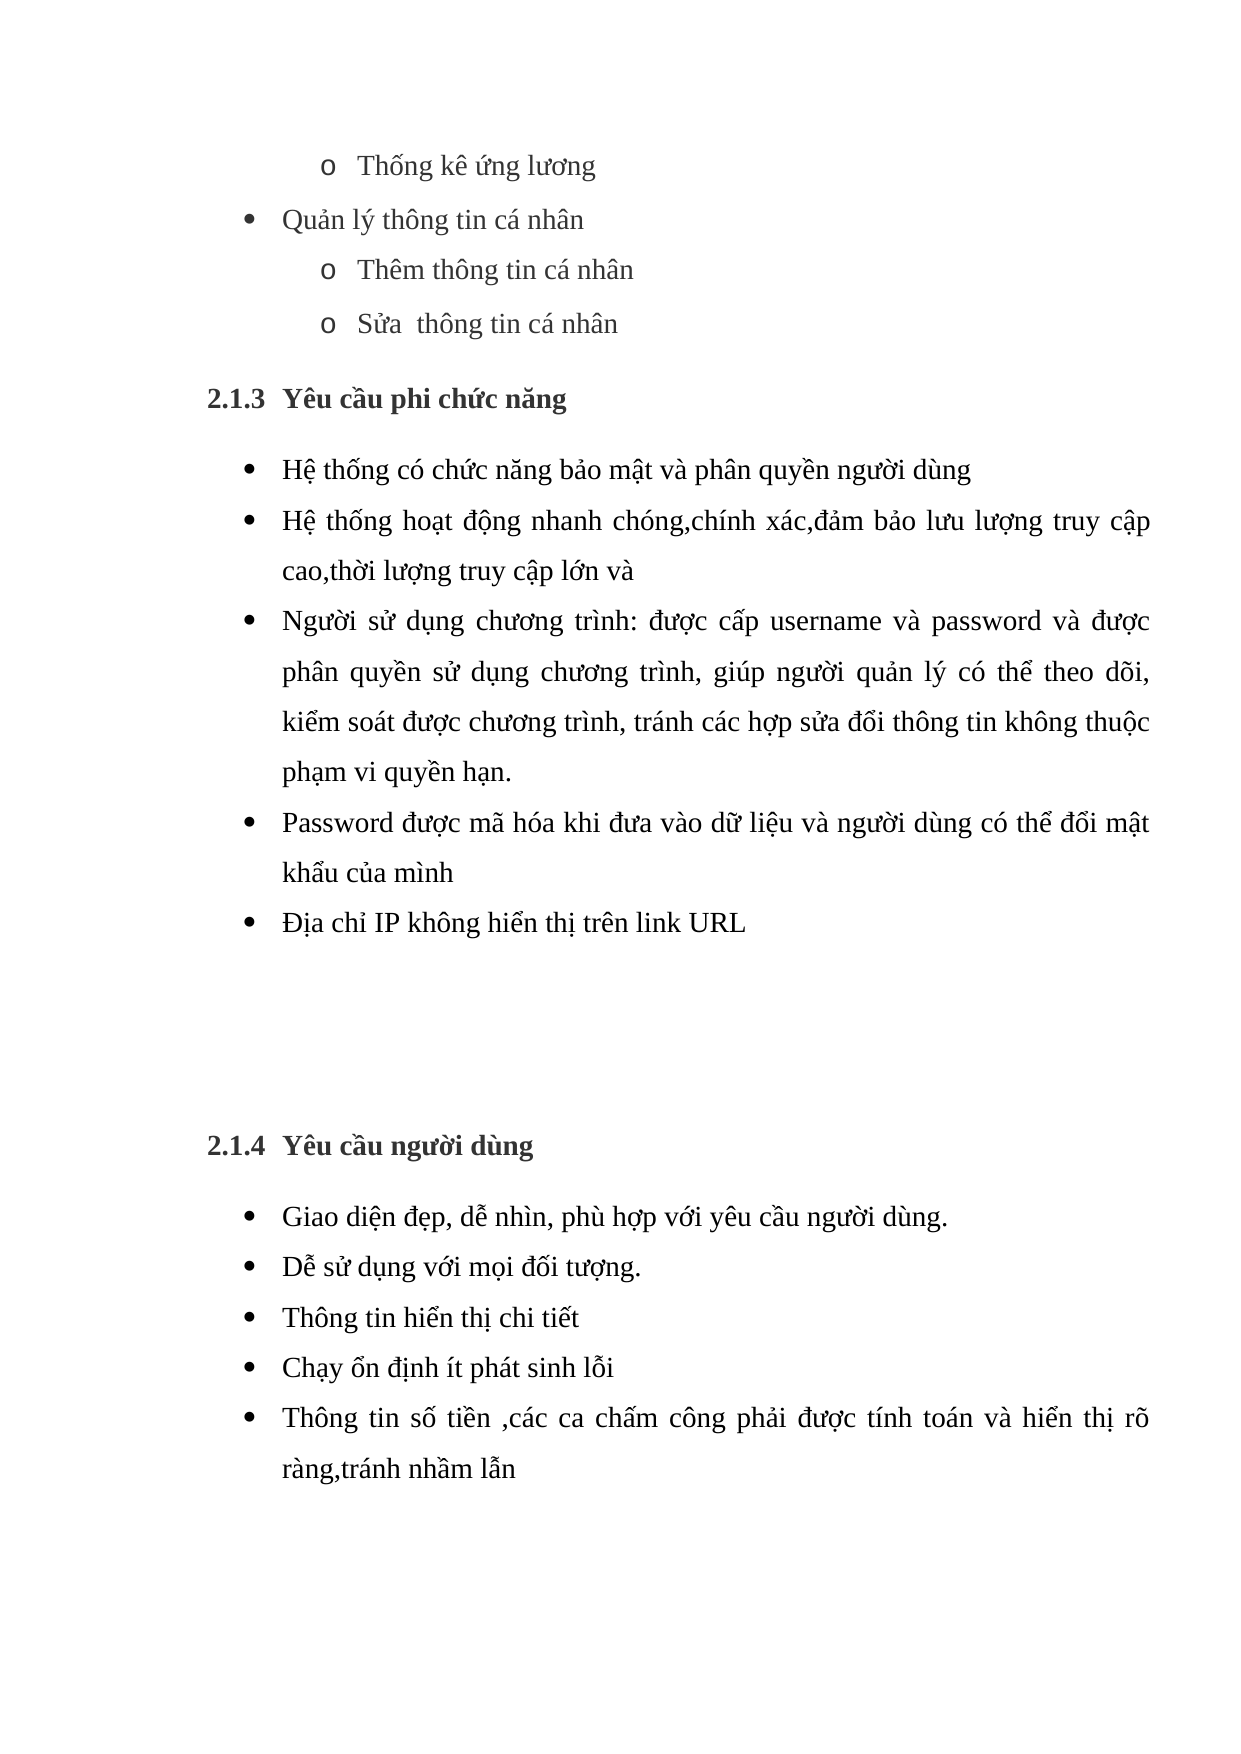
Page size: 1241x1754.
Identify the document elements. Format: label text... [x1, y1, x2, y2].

list Người sử dụng chương trình: được cấp username và password và được phân quyền sử dụng chương trình, giúp người quản lý có thể theo dõi, kiểm soát được chương trình, tránh các hợp sửa đổi thông tin không thuộc phạm vi quyền hạn. [244, 603, 1152, 788]
list Thông tin hiển thị chi tiết [244, 1300, 1152, 1333]
list Dễ sử dụng với mọi đối tượng. [244, 1249, 1152, 1283]
list Sửa thông tin cá nhân [319, 306, 1152, 342]
list Địa chỉ IP không hiển thị trên link URL [244, 906, 1152, 939]
list Hệ thống hoạt động nhanh chóng,chính xác,đảm bảo lưu lượng truy cập cao,thời lượng truy cập lớn và [244, 503, 1152, 587]
list Quản lý thông tin cá nhân [244, 202, 1152, 235]
subtitle Yêu cầu phi chức năng [207, 381, 1152, 415]
list Giao diện đẹp, dễ nhìn, phù hợp với yêu cầu người dùng. [244, 1199, 1152, 1232]
list Chạy ổn định ít phát sinh lỗi [244, 1350, 1152, 1384]
list Password được mã hóa khi đưa vào dữ liệu và người dùng có thể đổi mật khẩu của mình [244, 805, 1152, 889]
list Thống kê ứng lương [319, 148, 1152, 184]
list Thêm thông tin cá nhân [319, 252, 1152, 288]
list Thông tin số tiền ,các ca chấm công phải được tính toán và hiển thị rõ ràng,tránh nhầm lẫn [244, 1401, 1152, 1484]
subtitle Yêu cầu người dùng [207, 1128, 1152, 1161]
list Hệ thống có chức năng bảo mật và phân quyền người dùng [244, 452, 1152, 486]
